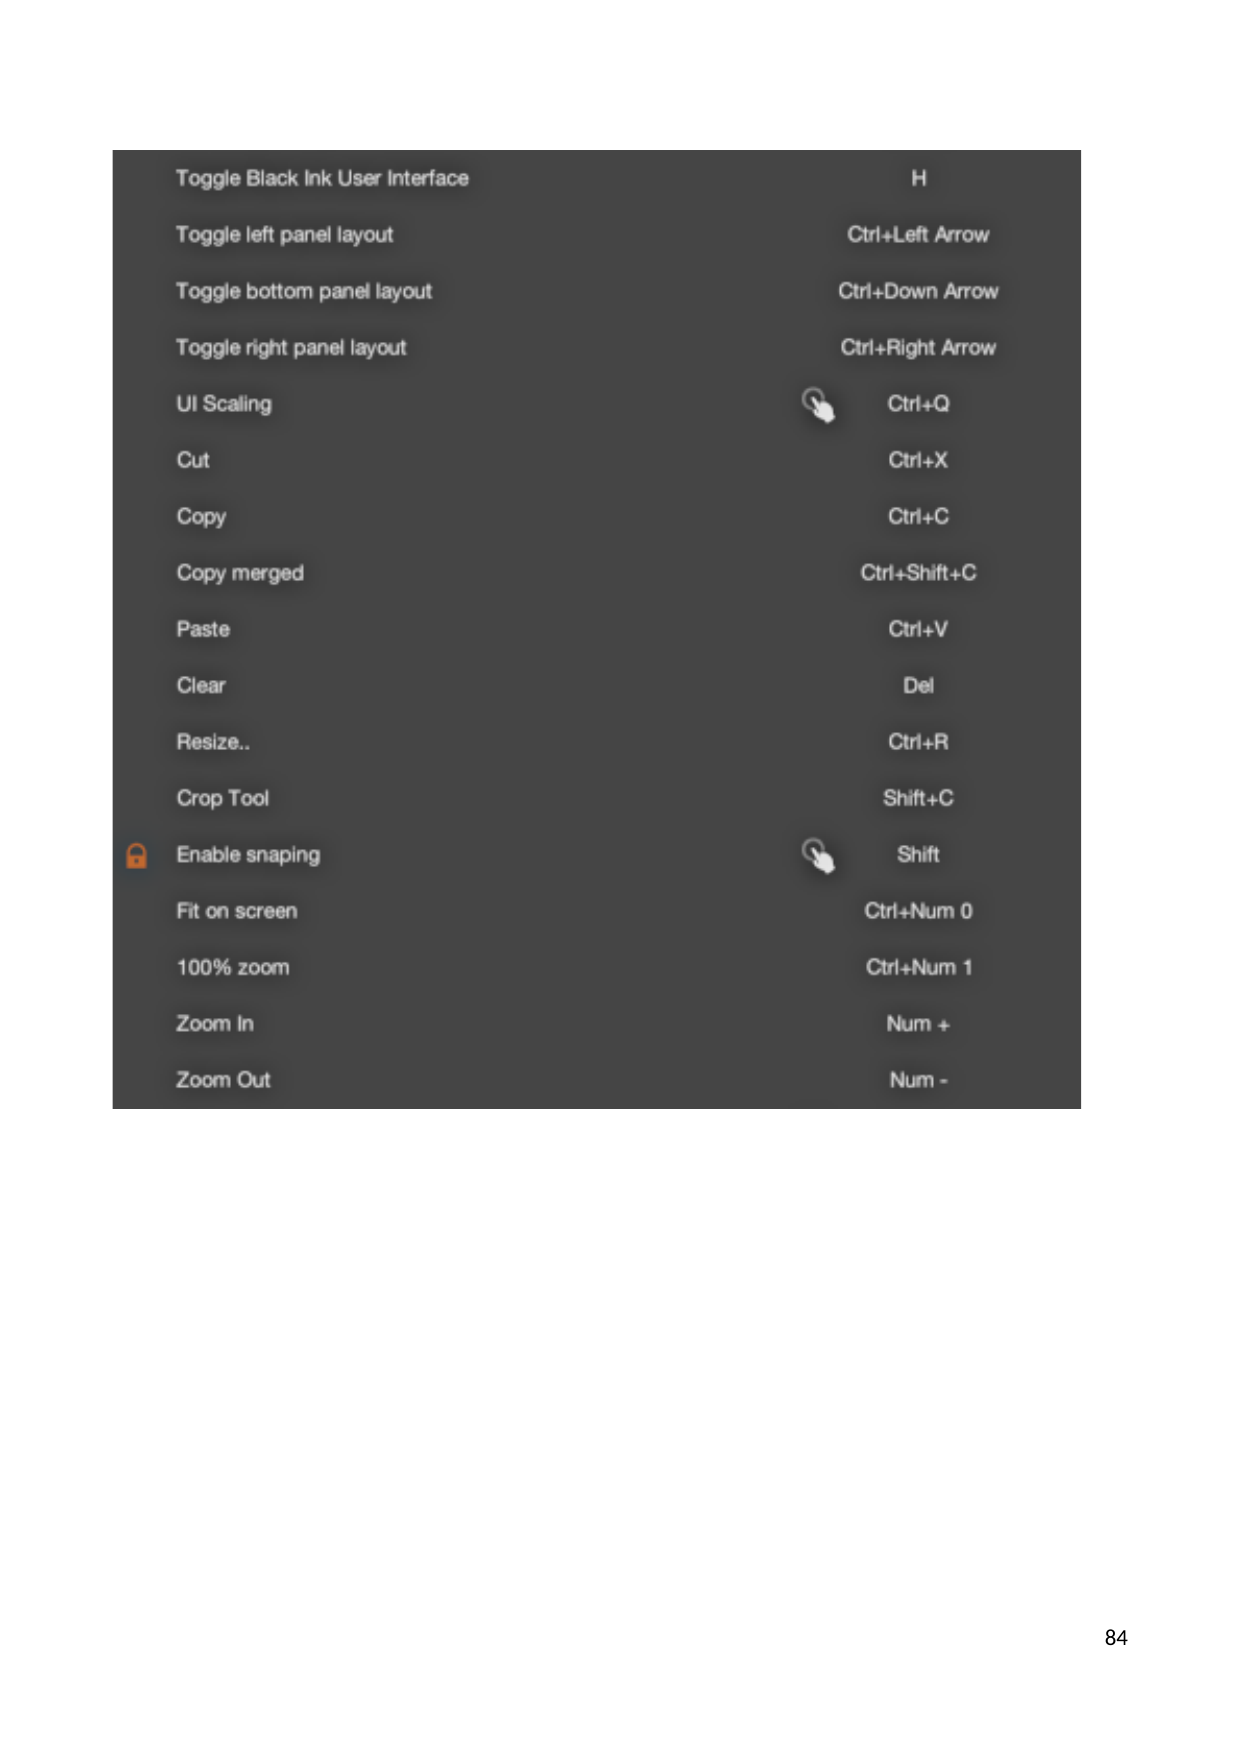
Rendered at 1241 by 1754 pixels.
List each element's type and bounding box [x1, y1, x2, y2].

picture [112, 150, 1082, 1109]
